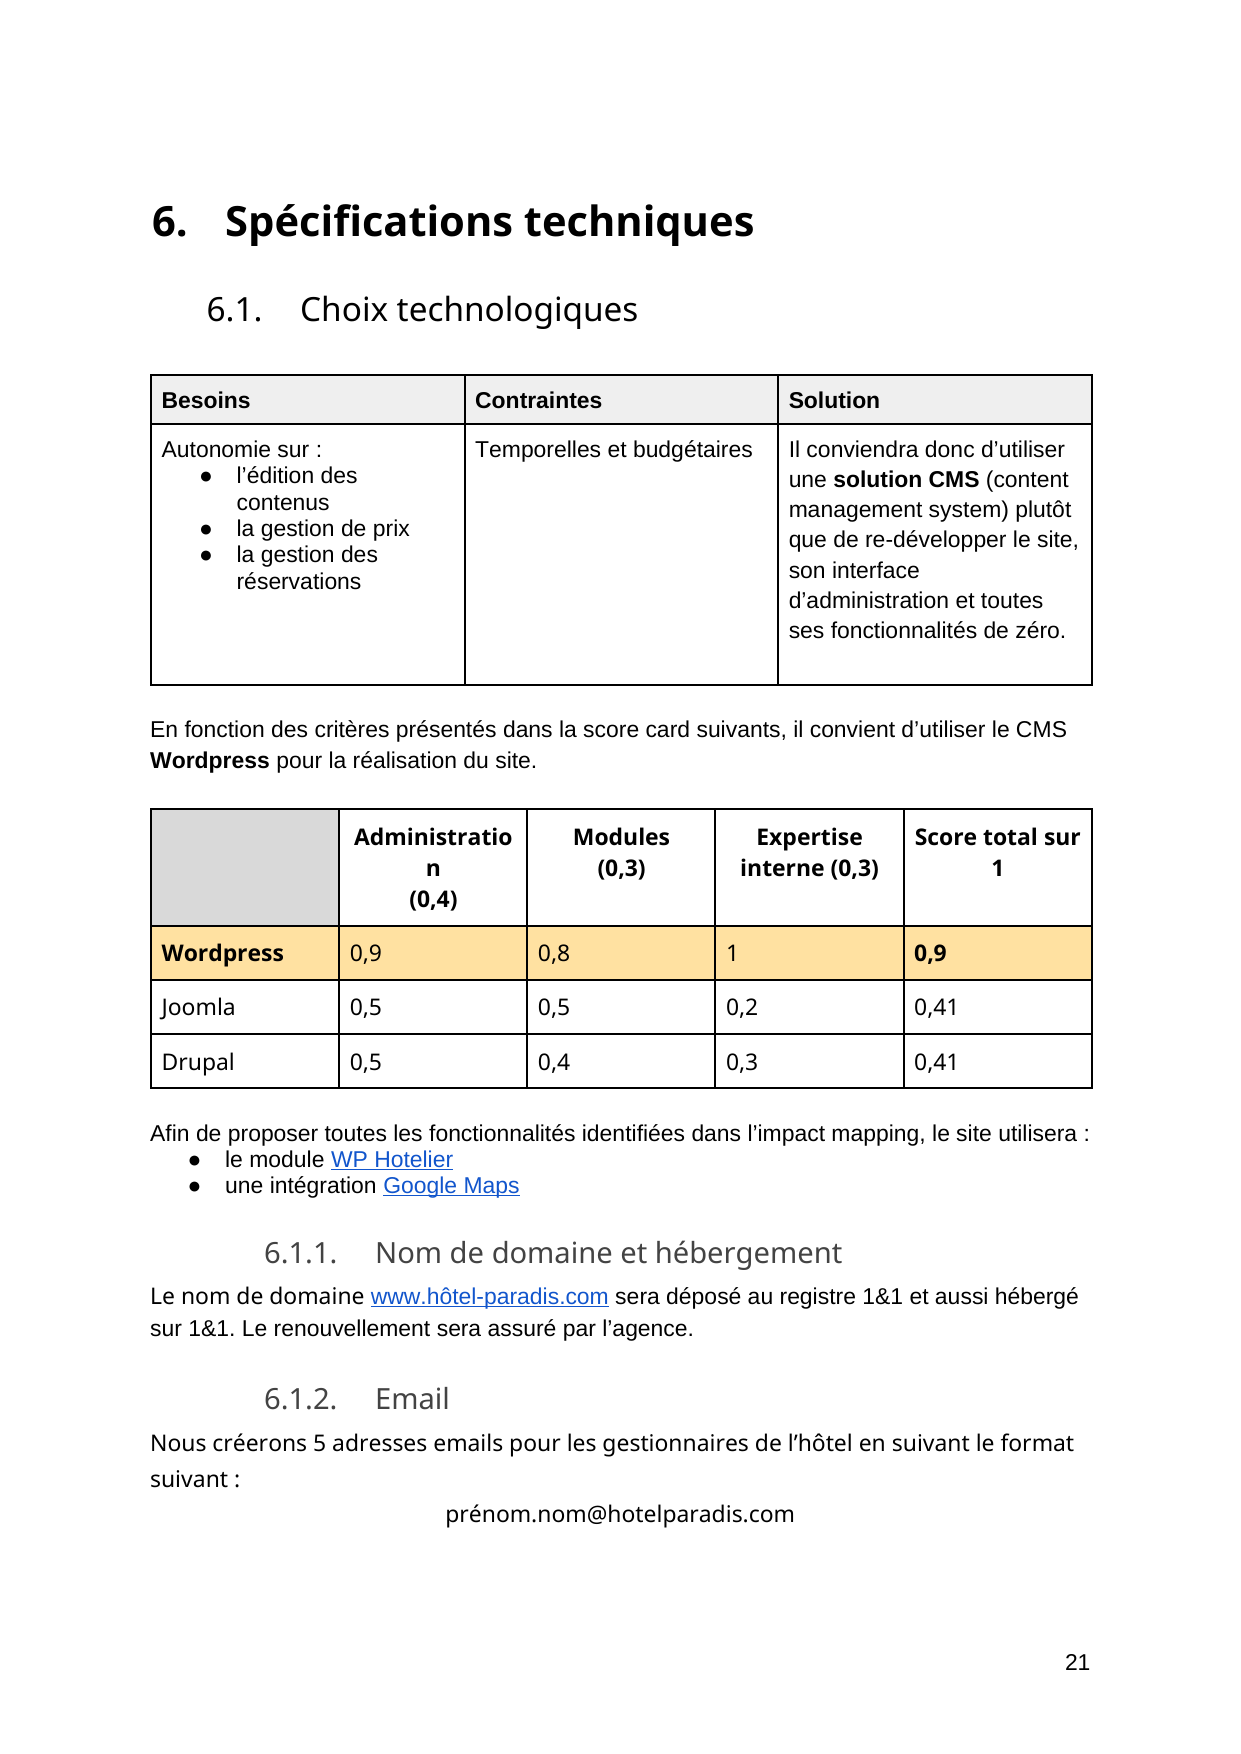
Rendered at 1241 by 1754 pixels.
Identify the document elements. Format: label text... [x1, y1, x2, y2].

subtitle Spécifications techniques [187, 192, 1090, 248]
text Le nom de domaine www.hôtel-paradis.com sera déposé au registre 1&1 et aussi hébergé sur 1&1. Le renouvellement sera assuré par l’agence. [150, 1280, 1090, 1341]
table_cell 0,9 [905, 927, 1091, 979]
text En fonction des critères présentés dans la score card suivants, il convient d’utiliser le CMS Wordpress pour la réalisation du site. [150, 716, 1090, 773]
table_header Administration (0,4) [340, 810, 526, 925]
table_cell 0,5 [528, 981, 714, 1033]
table_cell Drupal [152, 1035, 338, 1087]
table_cell 0,41 [905, 1035, 1091, 1087]
table_header Contraintes [466, 376, 777, 423]
list le module WP Hotelier [187, 1146, 1090, 1172]
table_cell Joomla [152, 981, 338, 1033]
table_cell 0,5 [340, 1035, 526, 1087]
table_cell 0,5 [340, 981, 526, 1033]
subtitle Nom de domaine et hébergement [337, 1232, 1090, 1272]
table_header Solution [779, 376, 1091, 423]
table_header Besoins [152, 376, 464, 423]
text Nous créerons 5 adresses emails pour les gestionnaires de l’hôtel en suivant le format suivant : [150, 1427, 1090, 1494]
table_cell 0,8 [528, 927, 714, 979]
table_cell 0,3 [716, 1035, 903, 1087]
table_header Modules (0,3) [528, 810, 714, 925]
list une intégration Google Maps [187, 1172, 1090, 1198]
subtitle Choix technologiques [262, 286, 1090, 331]
table_cell Temporelles et budgétaires [466, 425, 777, 684]
table_cell Il conviendra donc d’utiliser une solution CMS (content management system) plutôt que de re-développer le site, son interface d’administration et toutes ses fonctionnalités de zéro. [779, 425, 1091, 684]
text prénom.nom@hotelparadis.com [150, 1498, 1090, 1530]
table_header Score total sur 1 [905, 810, 1091, 925]
table_cell 0,2 [716, 981, 903, 1033]
table_cell 0,4 [528, 1035, 714, 1087]
text Afin de proposer toutes les fonctionnalités identifiées dans l’impact mapping, le site utilisera : [150, 1119, 1090, 1146]
table_cell 0,41 [905, 981, 1091, 1033]
table_header Expertise interne (0,3) [716, 810, 903, 925]
table_cell 1 [716, 927, 903, 979]
table_cell Wordpress [152, 927, 338, 979]
table_cell Autonomie sur : l’édition des contenus la gestion de prix la gestion des réservations [152, 425, 464, 684]
table_cell 0,9 [340, 927, 526, 979]
table_header [152, 810, 338, 925]
subtitle Email [337, 1378, 1090, 1418]
